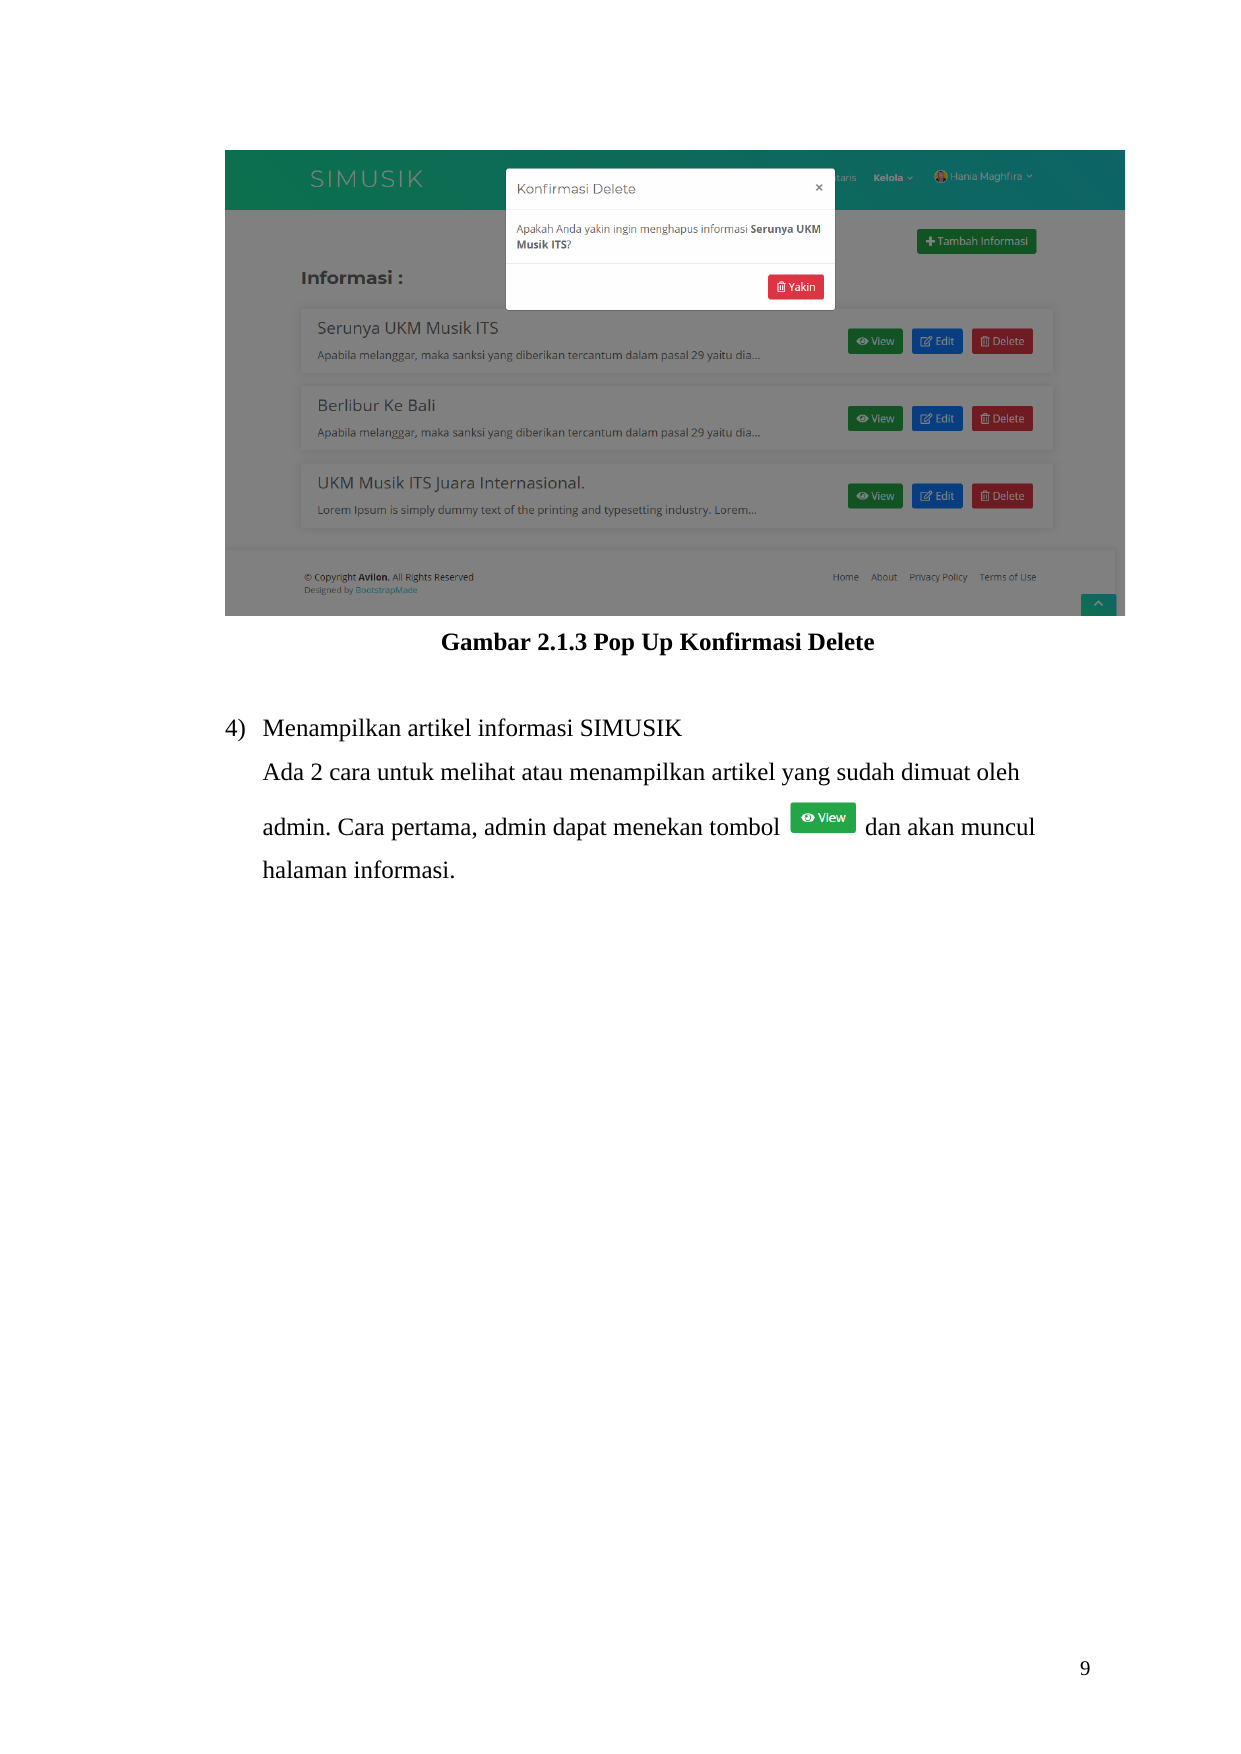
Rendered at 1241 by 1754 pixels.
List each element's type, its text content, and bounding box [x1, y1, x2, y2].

picture [225, 150, 1125, 616]
picture [786, 799, 859, 836]
text Ada 2 cara untuk melihat atau menampilkan artikel yang sudah dimuat oleh admin. Cara pertama, admin dapat menekan tombol dan akan muncul halaman informasi. [262, 757, 1090, 884]
list Menampilkan artikel informasi SIMUSIK [225, 713, 1090, 742]
text Gambar 2.1.3 Pop Up Konfirmasi Delete [225, 627, 1090, 656]
